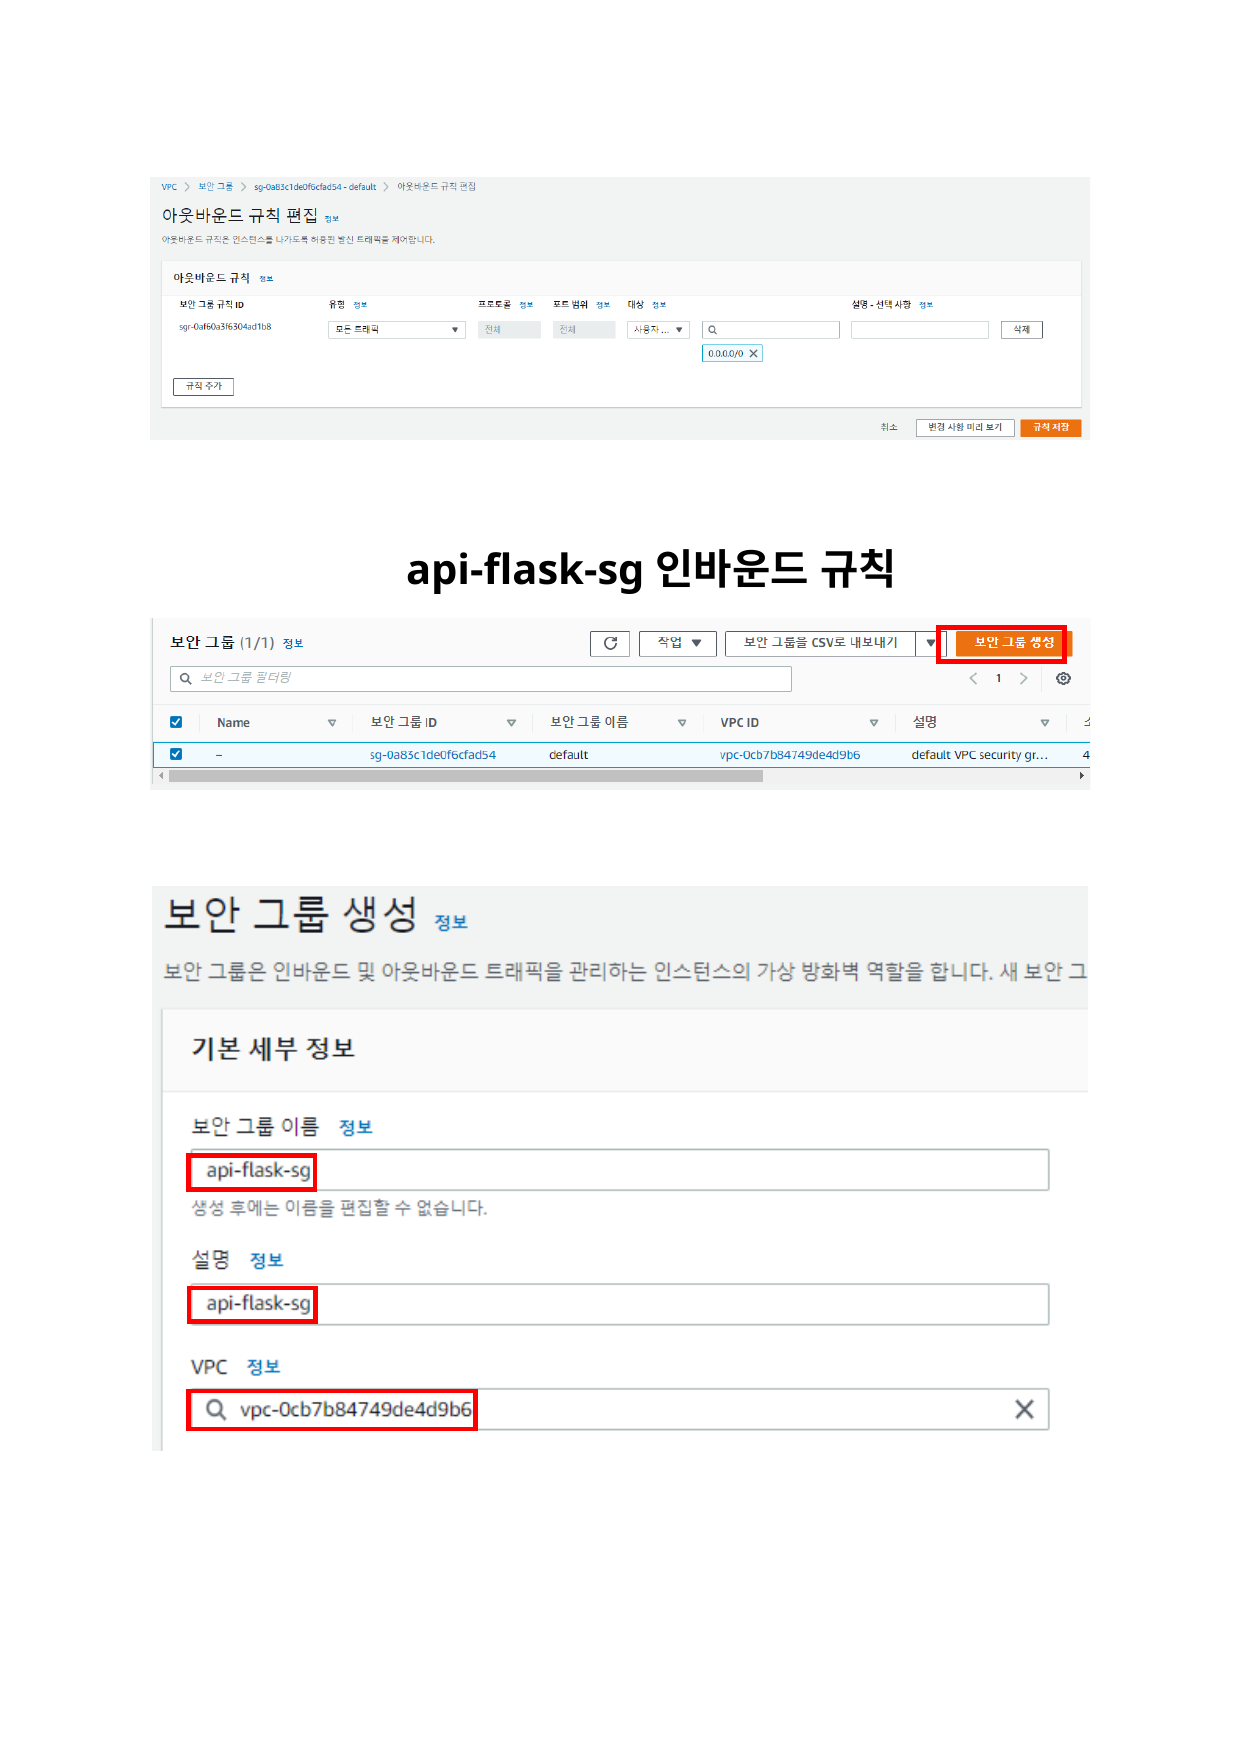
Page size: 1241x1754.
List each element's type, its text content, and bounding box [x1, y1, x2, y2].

picture [155, 744, 1091, 766]
picture [150, 177, 1091, 440]
picture [150, 618, 1091, 790]
picture [152, 886, 1089, 1451]
subtitle api-flask-sg 인바운드 규칙 [212, 536, 1090, 597]
